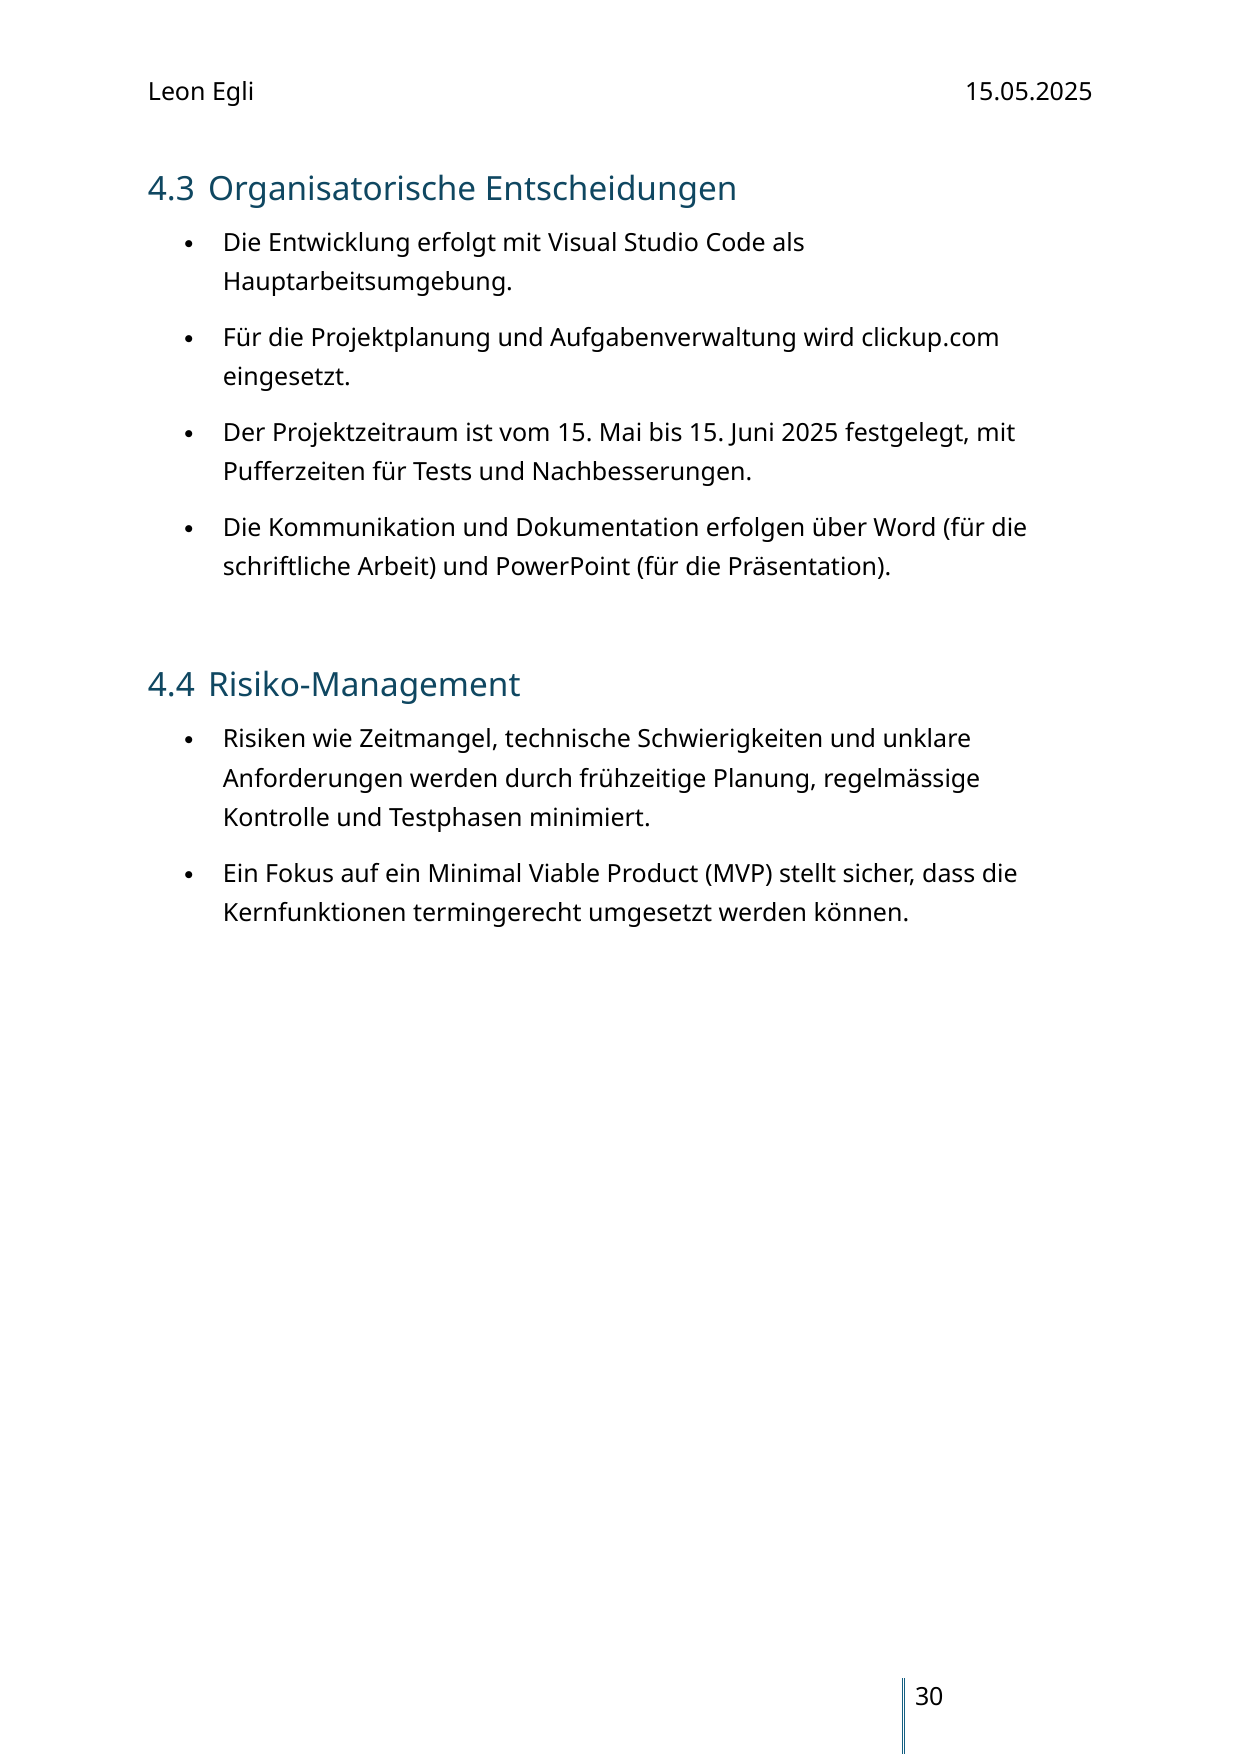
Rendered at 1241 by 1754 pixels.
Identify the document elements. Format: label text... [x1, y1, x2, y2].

subtitle Organisatorische Entscheidungen [148, 164, 1093, 210]
list Ein Fokus auf ein Minimal Viable Product (MVP) stellt sicher, dass die Kernfunktionen termingerecht umgesetzt werden können. [185, 855, 1093, 928]
subtitle Risiko-Management [148, 661, 1093, 706]
list Die Entwicklung erfolgt mit Visual Studio Code als Hauptarbeitsumgebung. [185, 225, 1093, 298]
list Der Projektzeitraum ist vom 15. Mai bis 15. Juni 2025 festgelegt, mit Pufferzeiten für Tests und Nachbesserungen. [185, 415, 1093, 488]
list Die Kommunikation und Dokumentation erfolgen über Word (für die schriftliche Arbeit) und PowerPoint (für die Präsentation). [185, 510, 1093, 583]
list Risiken wie Zeitmangel, technische Schwierigkeiten und unklare Anforderungen werden durch frühzeitige Planung, regelmässige Kontrolle und Testphasen minimiert. [185, 721, 1093, 833]
list Für die Projektplanung und Aufgabenverwaltung wird clickup.com eingesetzt. [185, 320, 1093, 393]
